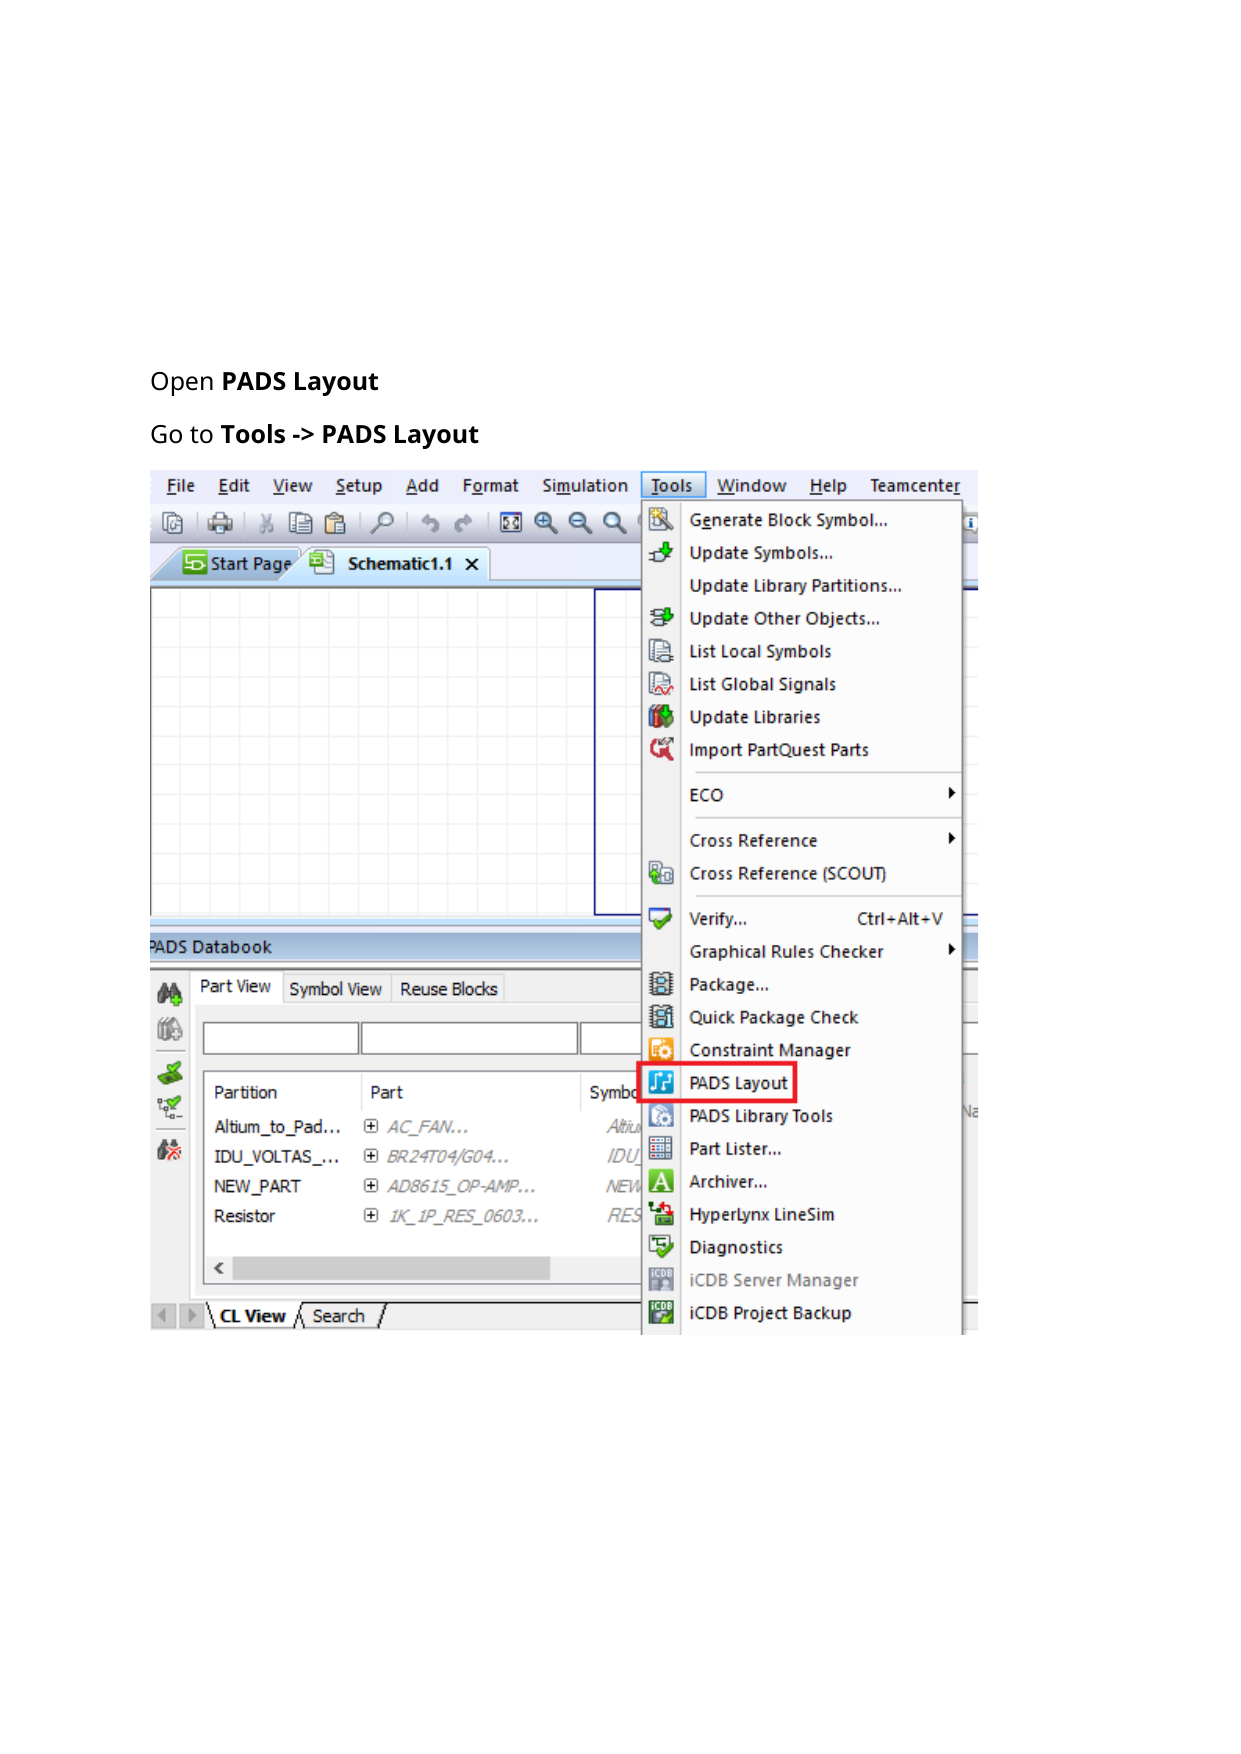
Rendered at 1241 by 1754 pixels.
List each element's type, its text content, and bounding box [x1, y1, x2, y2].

text Open PADS Layout [150, 364, 1090, 398]
picture [150, 470, 979, 1335]
text Go to Tools -> PADS Layout [150, 417, 1090, 451]
